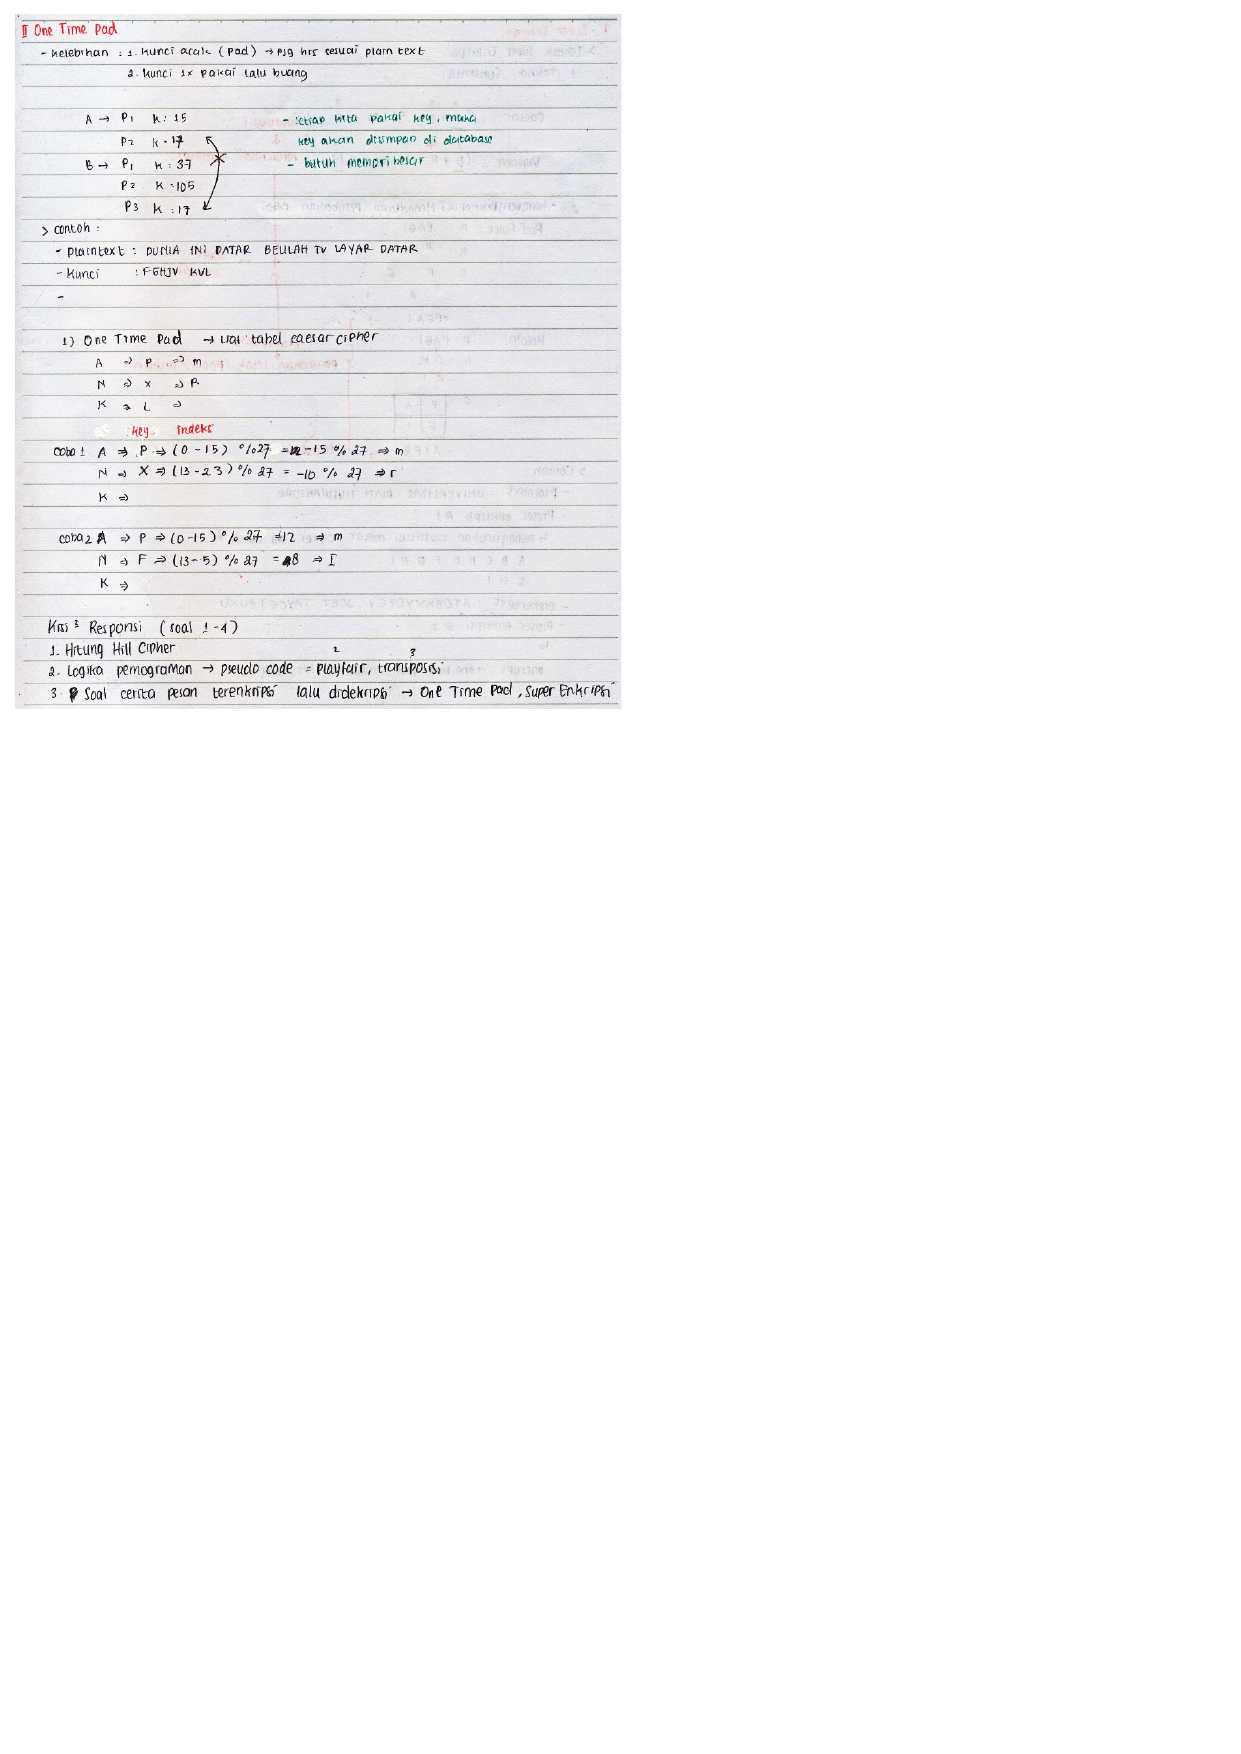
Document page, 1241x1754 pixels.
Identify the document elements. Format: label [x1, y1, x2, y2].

picture [14, 14, 622, 709]
